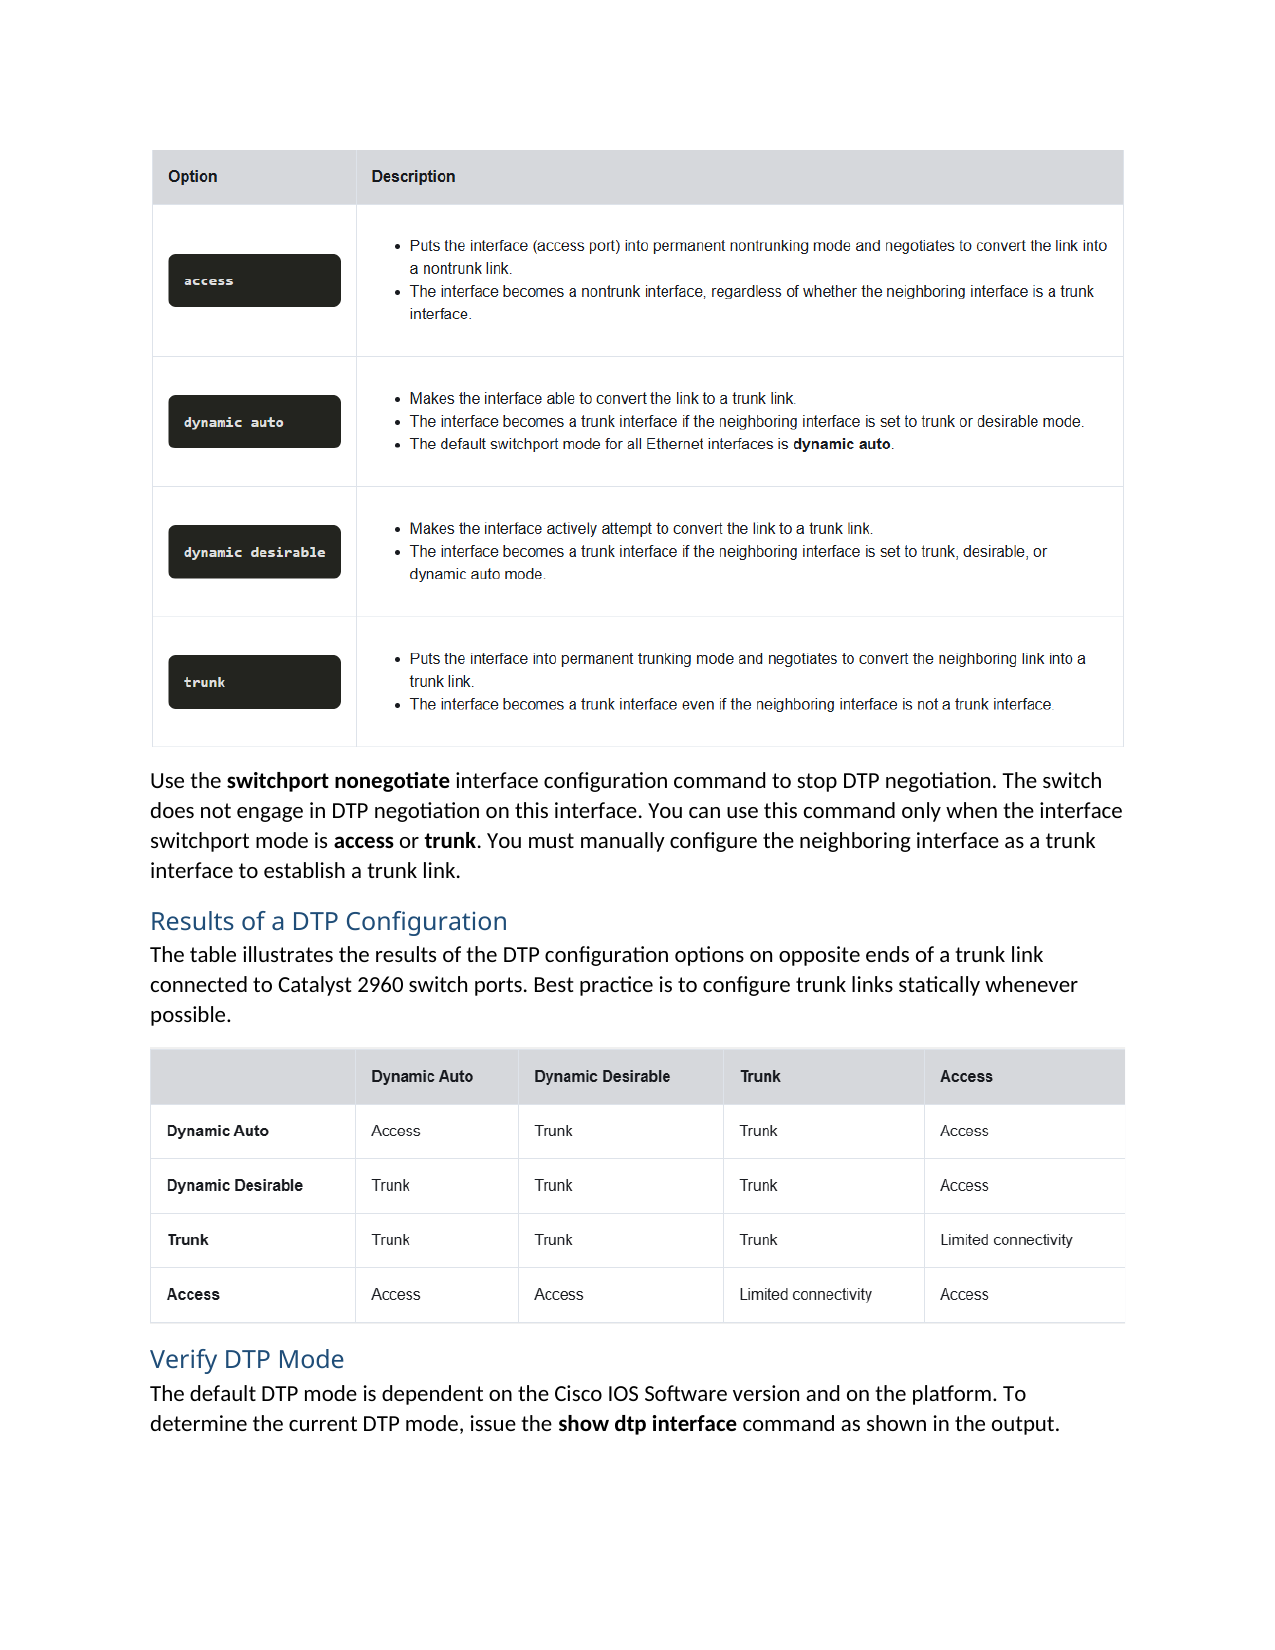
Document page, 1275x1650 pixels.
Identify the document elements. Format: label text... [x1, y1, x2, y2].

picture [150, 1047, 1125, 1324]
subtitle Verify DTP Mode [150, 1342, 1125, 1376]
text The default DTP mode is dependent on the Cisco IOS Software version and on the platform. To determine the current DTP mode, issue the show dtp interface command as shown in the output. [150, 1379, 1125, 1437]
picture [150, 150, 1125, 747]
text Use the switchport nonegotiate interface configuration command to stop DTP negotiation. The switch does not engage in DTP negotiation on this interface. You can use this command only when the interface switchport mode is access or trunk. You must manually configure the neighboring interface as a trunk interface to establish a trunk link. [150, 766, 1125, 884]
text The table illustrates the results of the DTP configuration options on opposite ends of a trunk link connected to Catalyst 2960 switch ports. Best practice is to configure trunk links statically whenever possible. [150, 940, 1125, 1028]
subtitle Results of a DTP Configuration [150, 903, 1125, 937]
